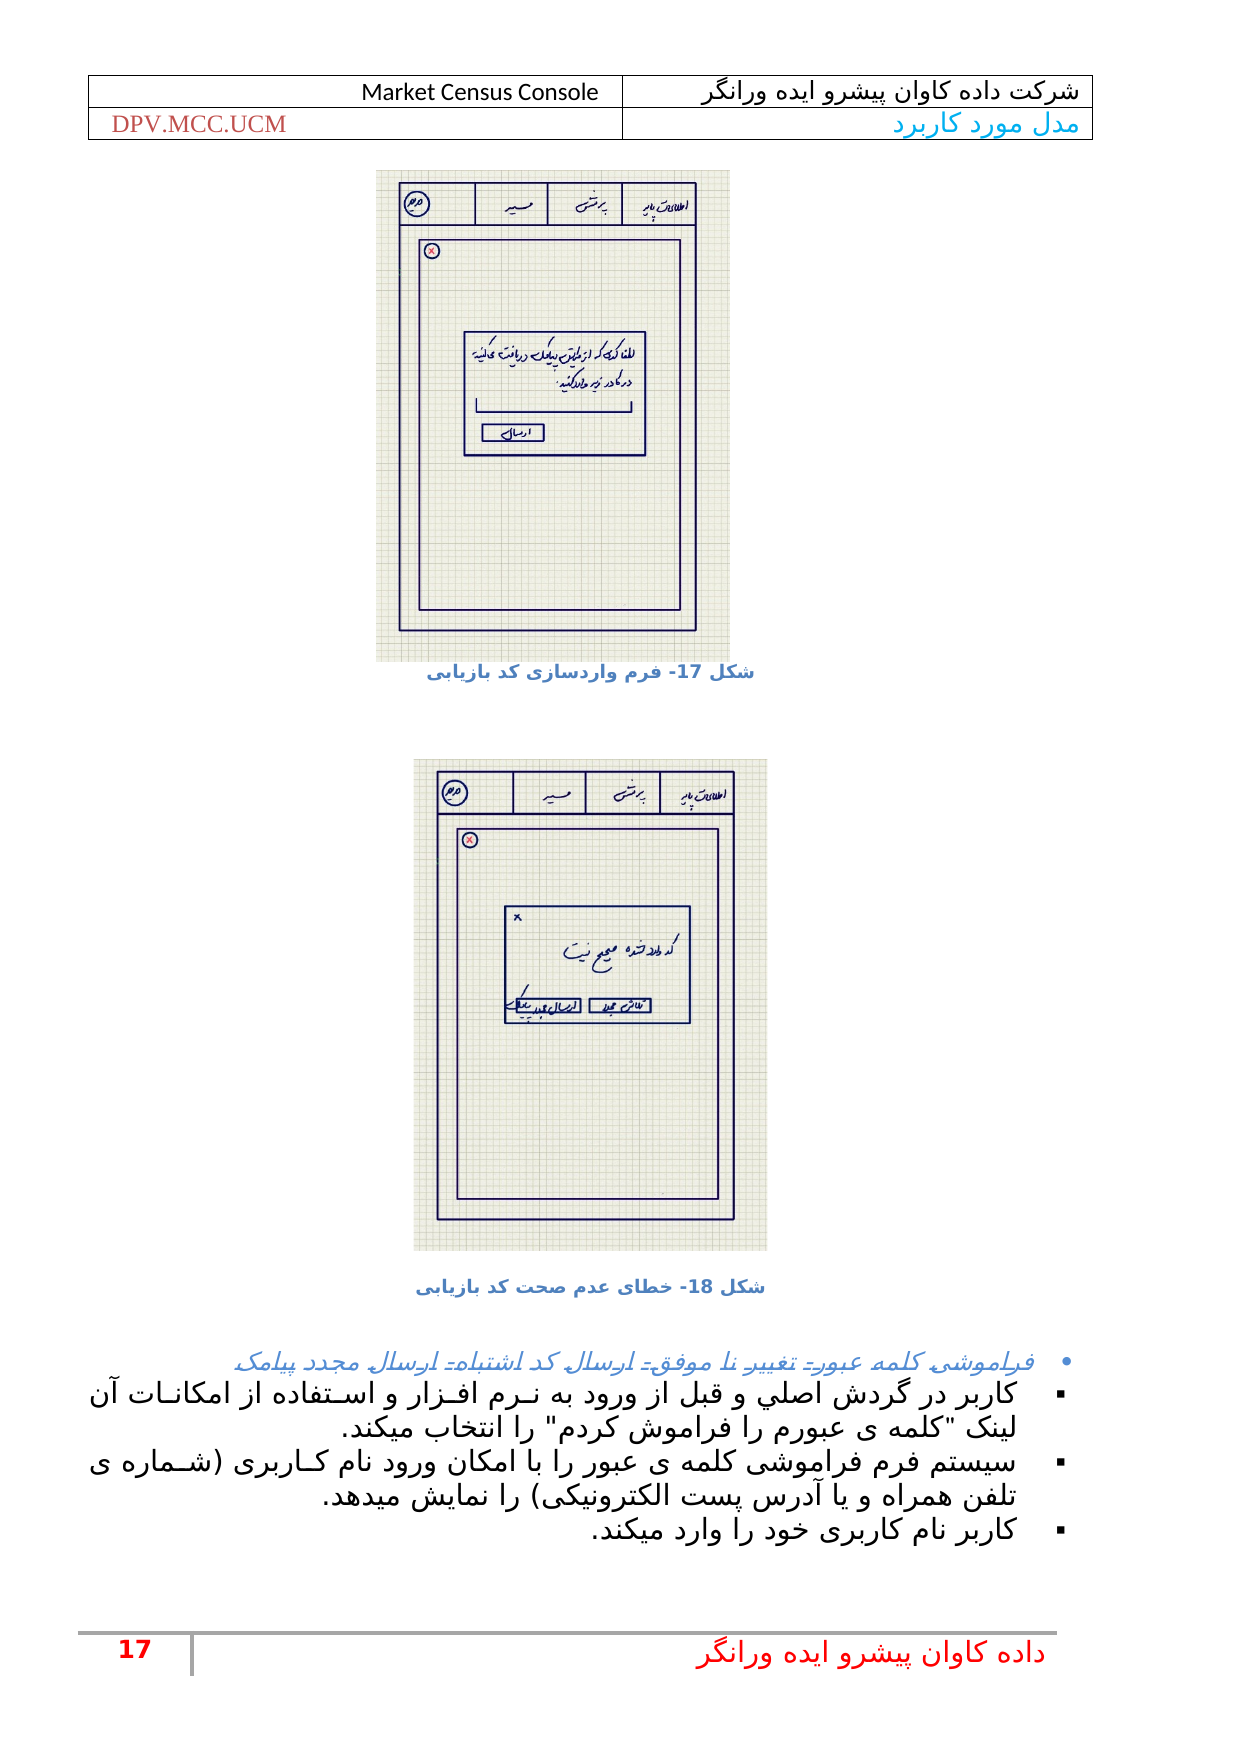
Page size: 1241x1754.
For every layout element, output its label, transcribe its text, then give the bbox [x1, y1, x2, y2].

subtitle فراموشی کلمه عبور- تغییر نا موفق- ارسال کد اشتباه- ارسال مجدد پیامک [89, 1347, 1063, 1376]
list کاربر نام کاربری خود را وارد میکند. [89, 1512, 1055, 1546]
text شکل 18- خطای عدم صحت کد بازیابی [89, 1276, 1092, 1297]
text شکل 17- فرم واردسازی کد بازیابی [89, 661, 1092, 683]
list سيستم فرم فراموشی کلمه ی عبور را با امکان ورود نام کاربری (شماره ی تلفن همراه و یا آدرس پست الکترونیکی) را نمایش میدهد. [89, 1444, 1055, 1512]
picture [413, 759, 768, 1251]
picture [376, 170, 730, 662]
list كاربر در گردش اصلي و قبل از ورود به نرم افزار و استفاده از امکانات آن لینک "کلمه ی عبورم را فراموش کردم" را انتخاب میکند. [89, 1376, 1055, 1444]
